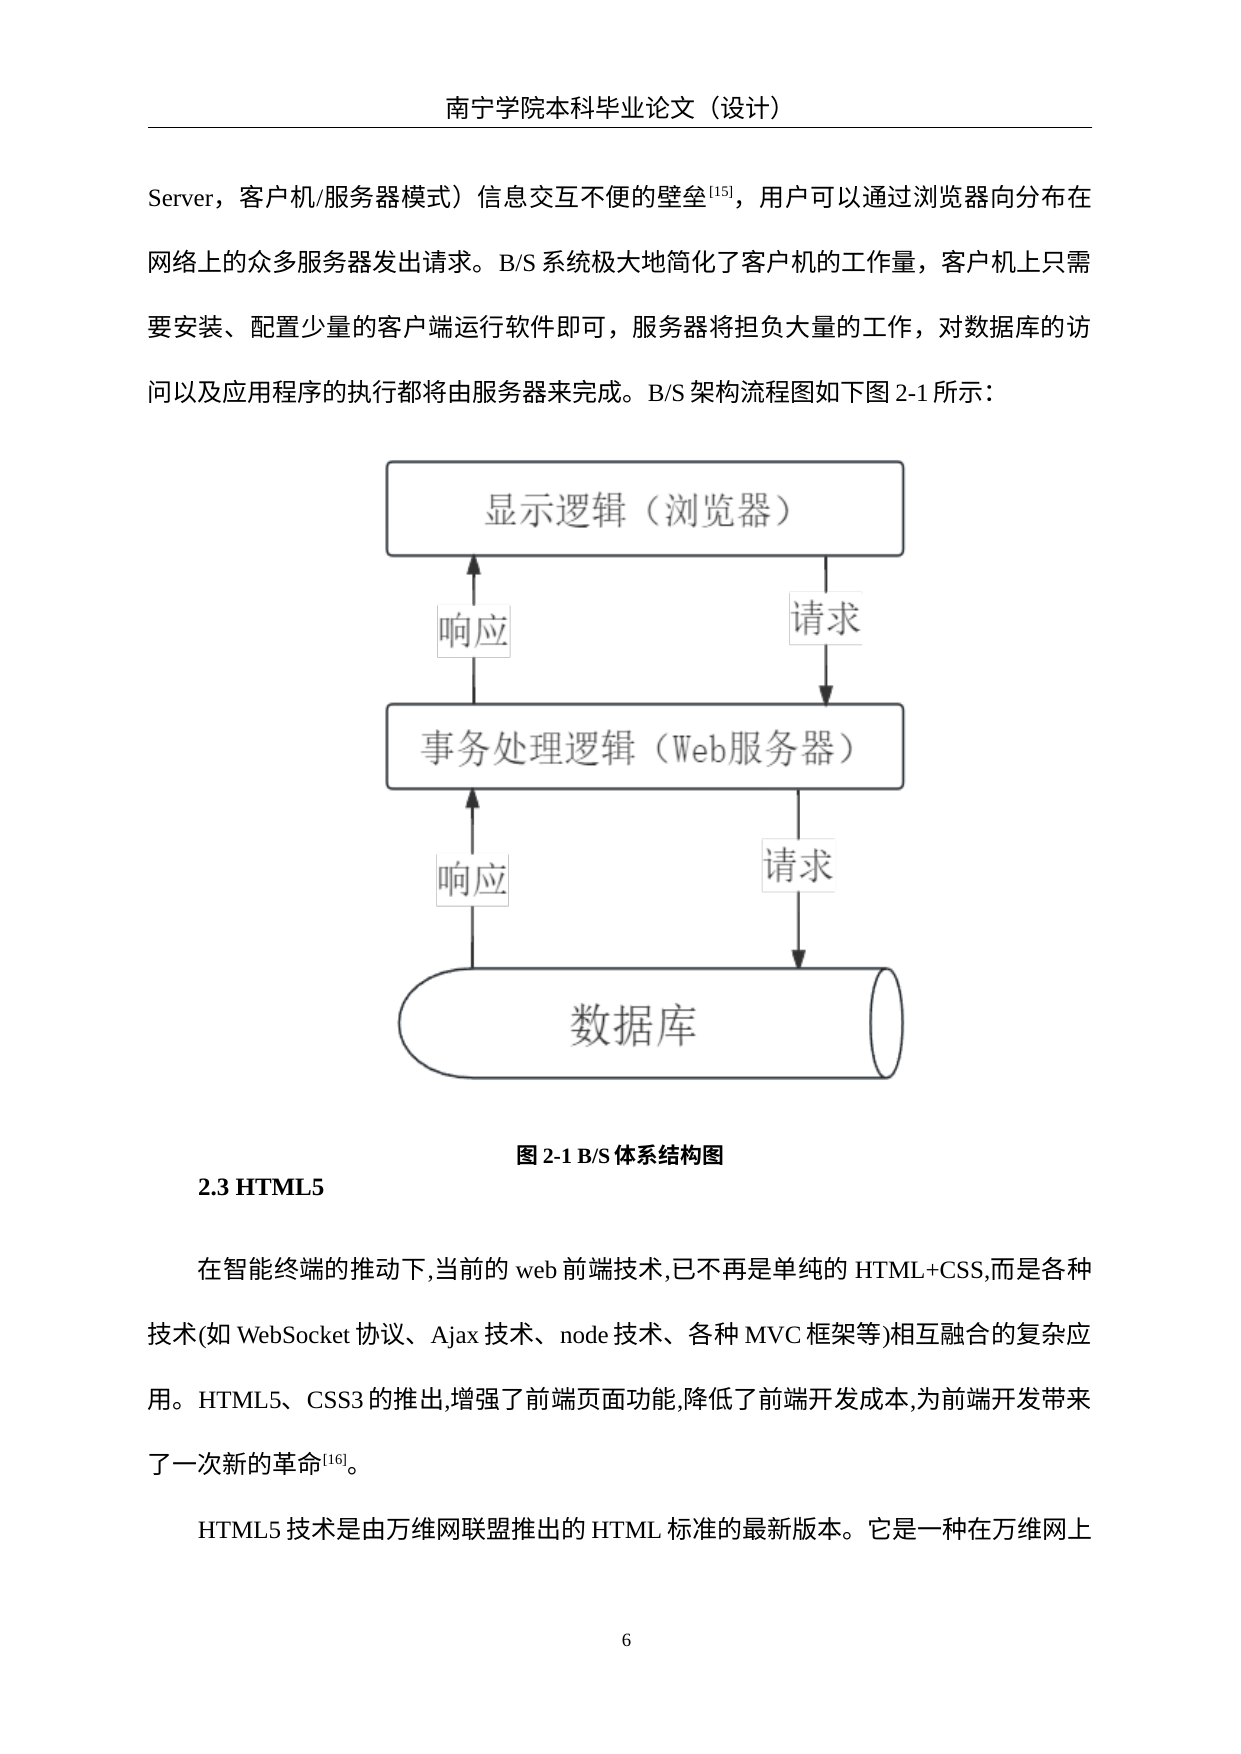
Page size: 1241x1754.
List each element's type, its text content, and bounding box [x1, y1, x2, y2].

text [148, 163, 1092, 423]
text 在智能终端的推动下,当前的web前端技术,已不再是单纯的HTML+CSS,而是各种技术(如WebSocket协议、Ajax技术、node技术、各种MVC框架等)相互融合的复杂应用。HTML5、CSS3的推出,增强了前端页面功能,降低了前端开发成本,为前端开发带来了一次新的革命[16]。 [148, 1236, 1092, 1496]
text 图2-1 B/S体系结构图 [148, 1138, 1092, 1171]
subtitle 2.3 HTML5 [148, 1171, 1092, 1203]
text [148, 1496, 1092, 1561]
picture [351, 423, 939, 1116]
